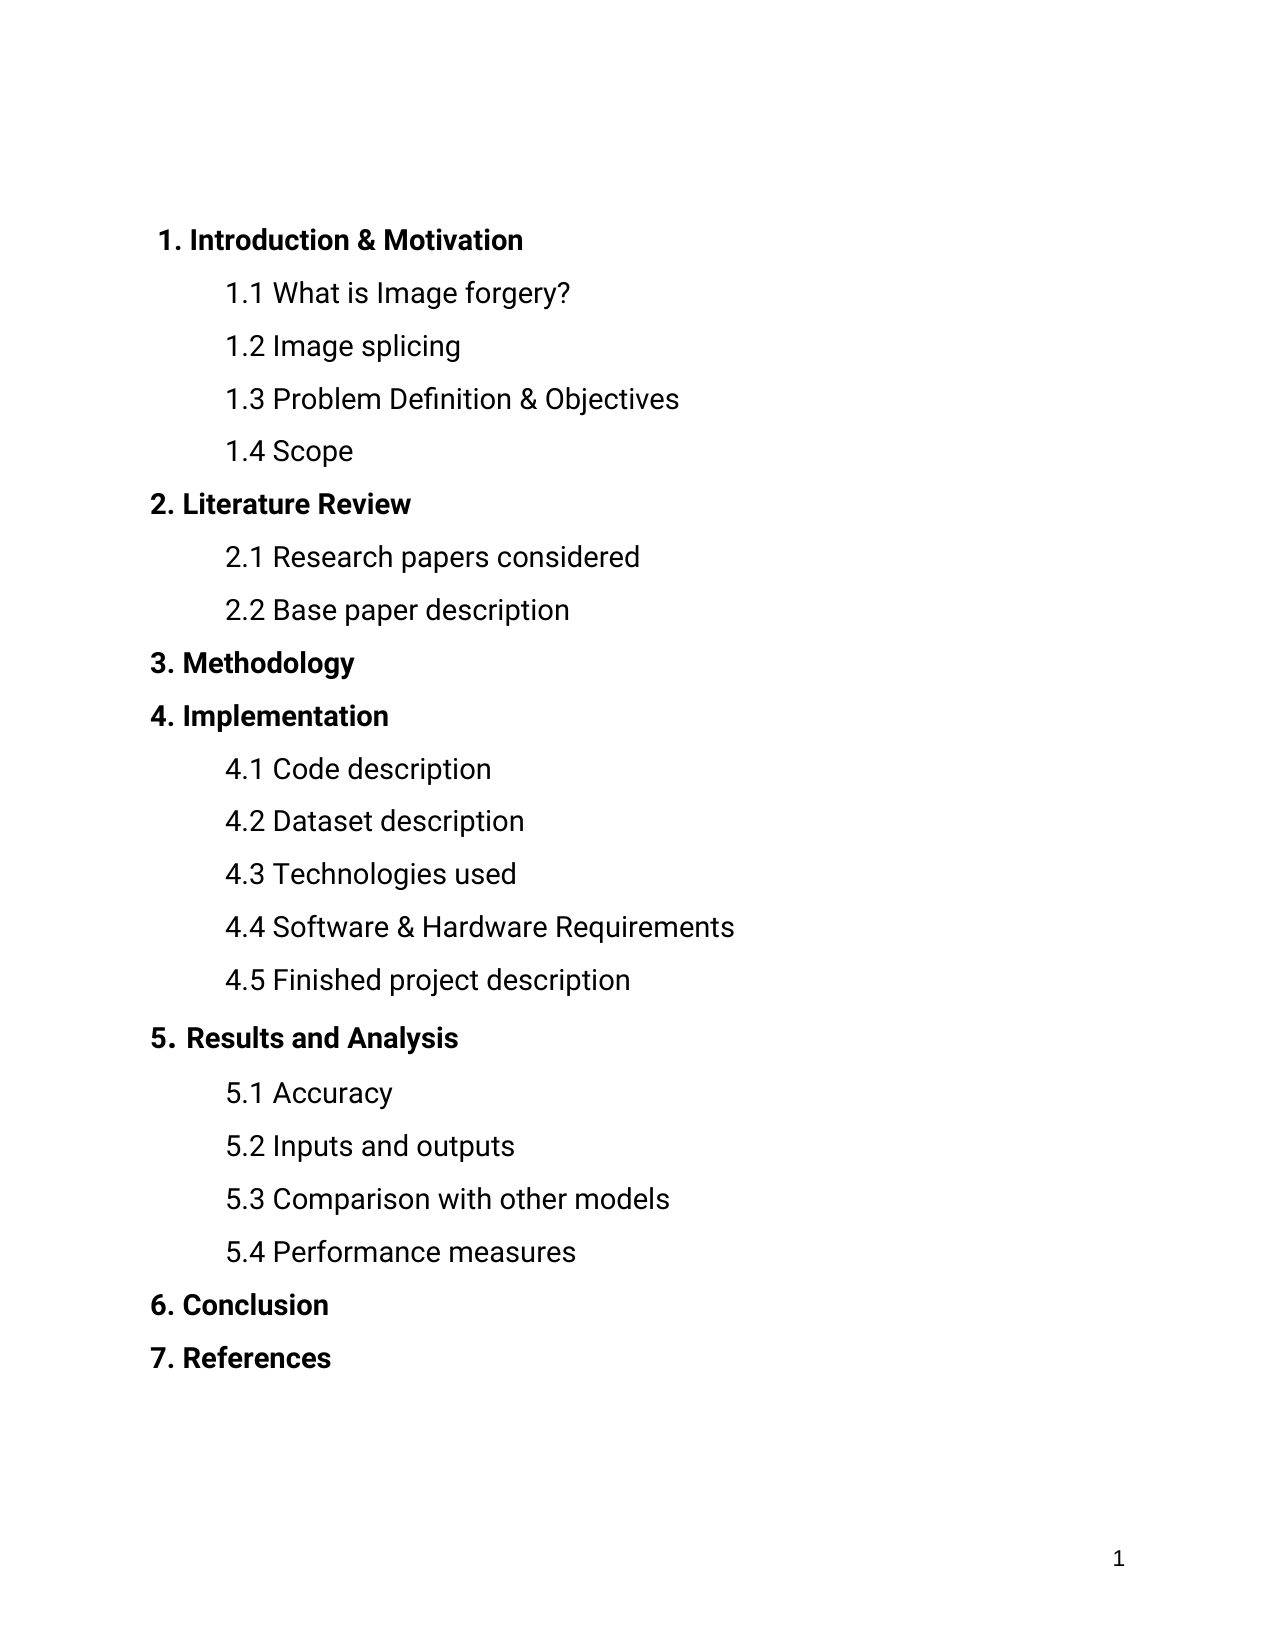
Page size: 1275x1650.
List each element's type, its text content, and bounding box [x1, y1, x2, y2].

text 5.3 Comparison with other models [150, 1183, 1125, 1217]
text 1.1 What is Image forgery? [225, 276, 1125, 311]
text 5.1 Accuracy [150, 1077, 1125, 1111]
text 1. Introduction & Motivation [150, 223, 1125, 258]
text 2.1 Research papers considered [150, 540, 1125, 574]
text 7. References [150, 1341, 1125, 1375]
text 5.2 Inputs and outputs [150, 1130, 1125, 1164]
text 1.2 Image splicing [225, 329, 1125, 363]
text 4.2 Dataset description [150, 805, 1125, 839]
text 4.3 Technologies used [150, 858, 1125, 892]
text 3. Methodology [150, 646, 1125, 681]
text 4.1 Code description [150, 752, 1125, 786]
text 4.5 Finished project description [150, 963, 1125, 997]
text 6. Conclusion [150, 1288, 1125, 1322]
text 2.2 Base paper description [150, 593, 1125, 628]
text 1.3 Problem Definition & Objectives [150, 382, 1125, 416]
text 2. Literature Review [150, 488, 1125, 522]
text 5.4 Performance measures [150, 1235, 1125, 1269]
text 1.4 Scope [150, 435, 1125, 469]
text 4.4 Software & Hardware Requirements [150, 910, 1125, 944]
text 5. Results and Analysis [150, 1016, 1125, 1058]
text 4. Implementation [150, 699, 1125, 733]
